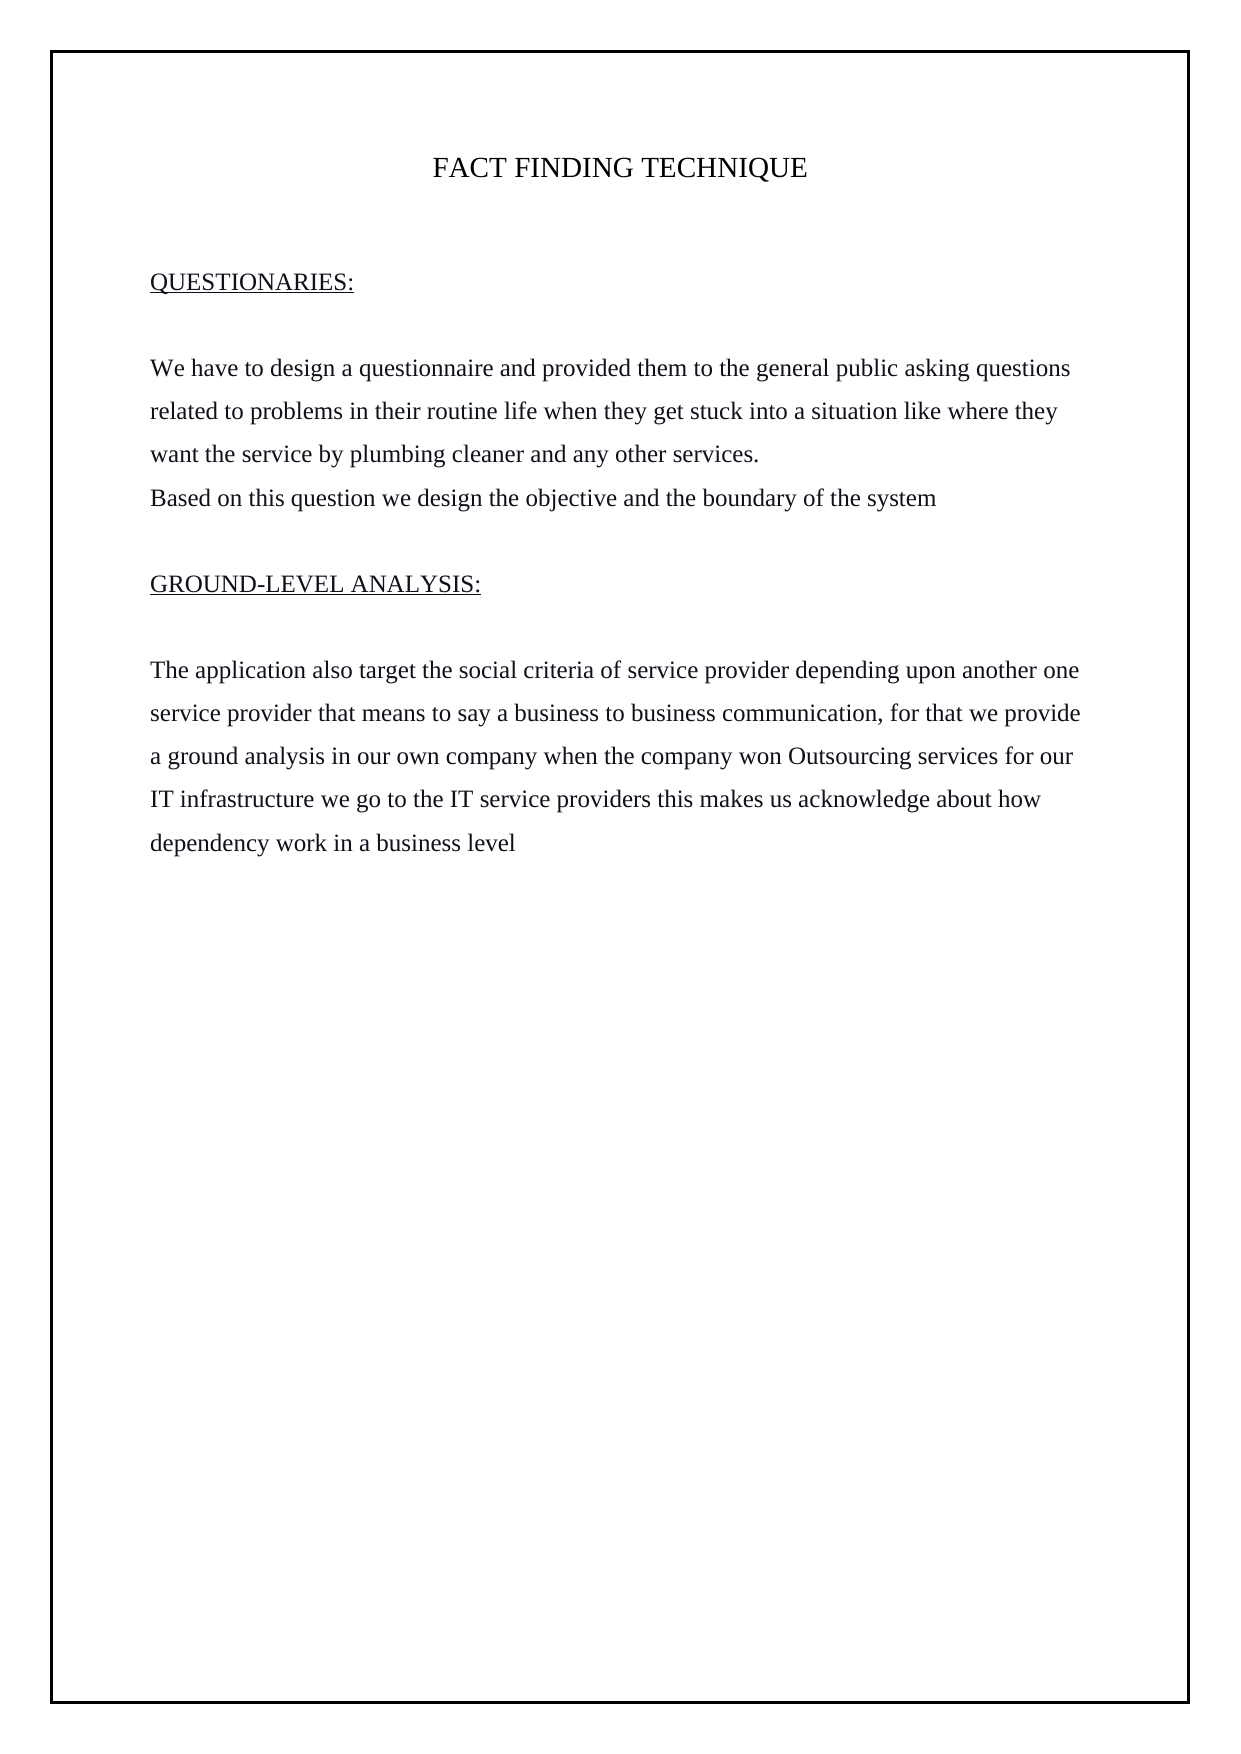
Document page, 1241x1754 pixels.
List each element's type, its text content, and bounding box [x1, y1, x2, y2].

text GROUND-LEVEL ANALYSIS: [150, 569, 1090, 598]
text FACT FINDING TECHNIQUE [150, 150, 1090, 183]
text Based on this question we design the objective and the boundary of the system [150, 483, 1090, 511]
text We have to design a questionnaire and provided them to the general public asking questions related to problems in their routine life when they get stuck into a situation like where they want the service by plumbing cleaner and any other services. [150, 353, 1090, 468]
text QUESTIONARIES: [150, 267, 1090, 296]
text The application also target the social criteria of service provider depending upon another one service provider that means to say a business to business communication, for that we provide a ground analysis in our own company when the company won Outsourcing services for our IT infrastructure we go to the IT service providers this makes us acknowledge about how dependency work in a business level [150, 655, 1090, 856]
